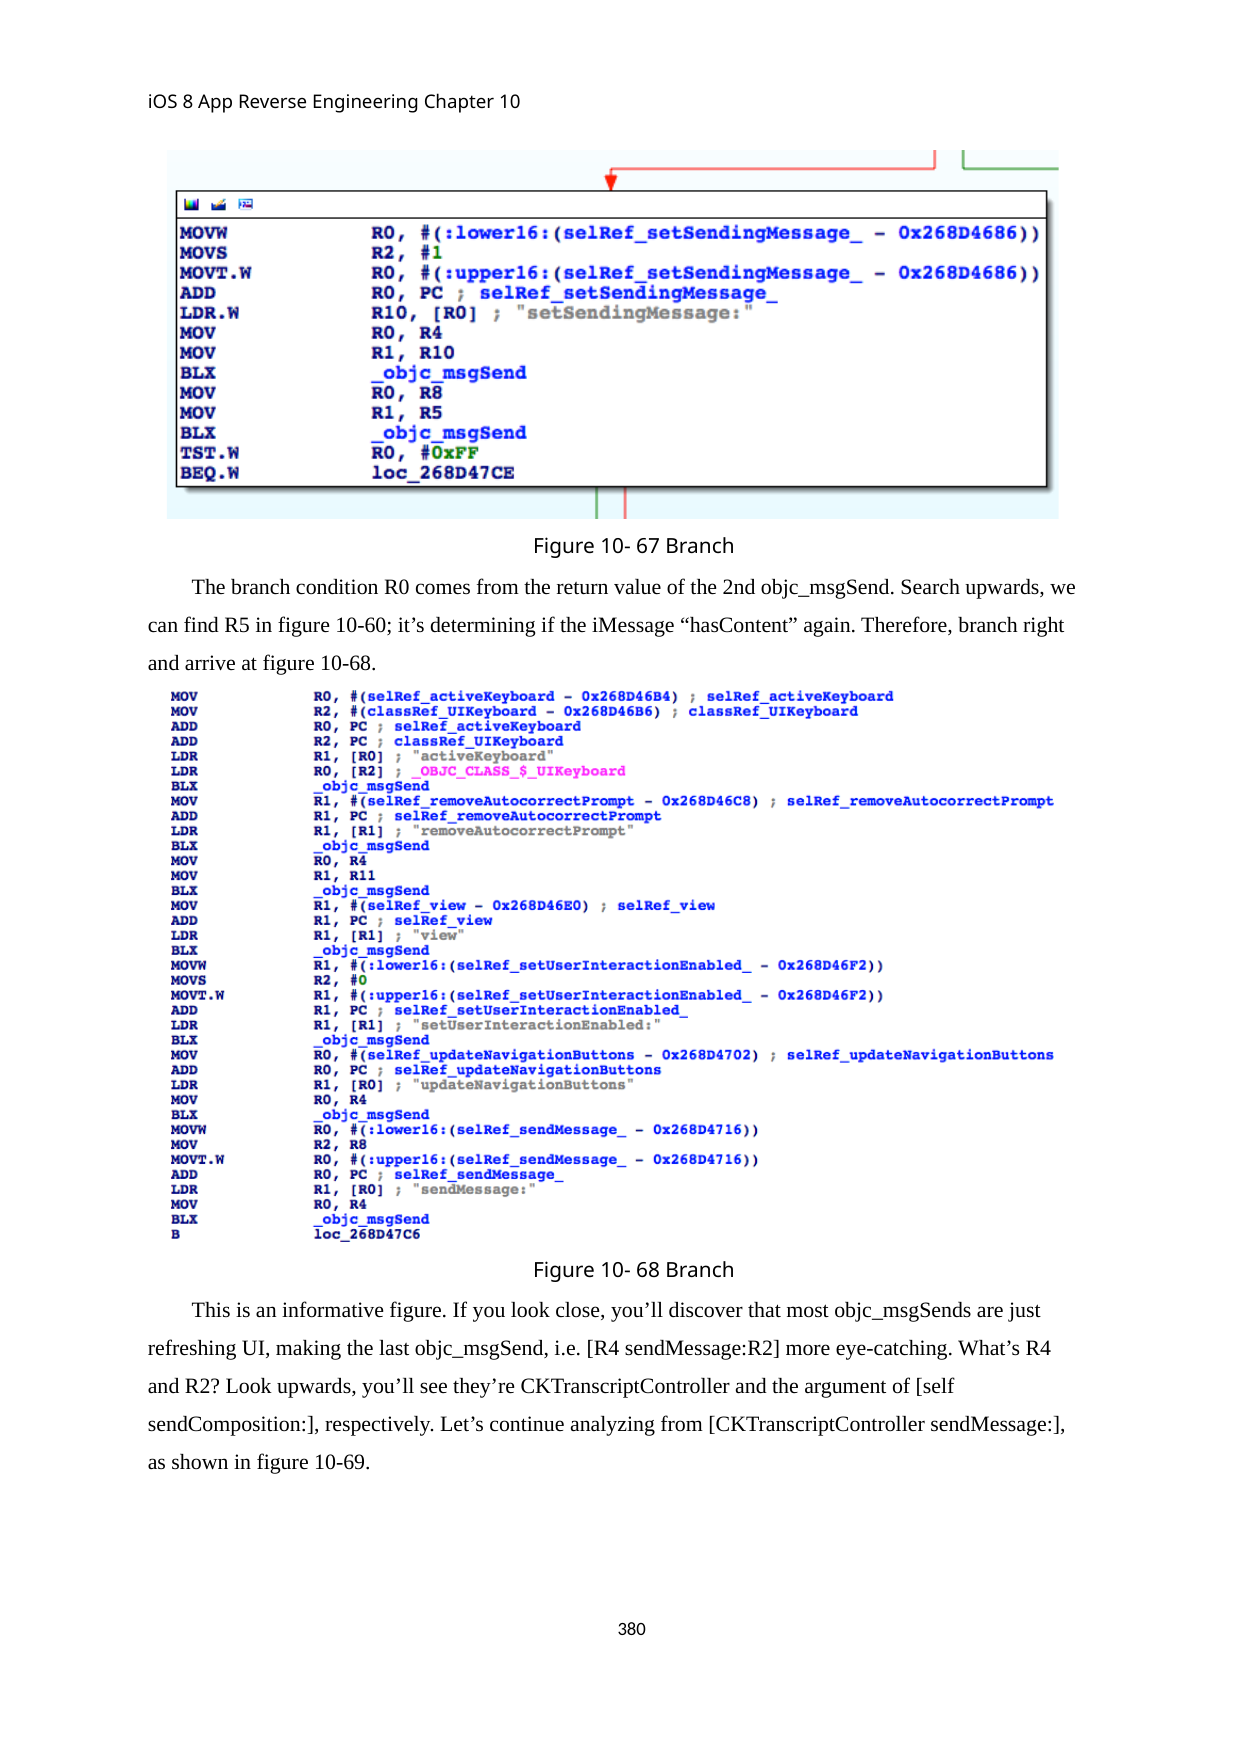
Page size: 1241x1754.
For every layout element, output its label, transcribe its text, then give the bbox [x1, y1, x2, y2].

text This is an informative figure. If you look close, you’ll discover that most objc_msgSends are just refreshing UI, making the last objc_msgSend, i.e. [R4 sendMessage:R2] more eye-catching. What’s R4 and R2? Look upwards, you’ll see they’re CKTranscriptController and the argument of [self sendComposition:], respectively. Let’s continue analyzing from [CKTranscriptController sendMessage:], as shown in figure 10-69. [148, 1297, 1078, 1474]
text Figure 10- 68 Branch [148, 1255, 1078, 1283]
text Figure 10- 67 Branch [148, 532, 1078, 560]
picture [166, 150, 1059, 519]
text The branch condition R0 comes from the return value of the 2nd objc_msgSend. Search upwards, we can find R5 in figure 10-60; it’s determining if the iMessage “hasContent” again. Therefore, branch right and arrive at figure 10-68. [148, 574, 1078, 675]
picture [170, 687, 1056, 1243]
